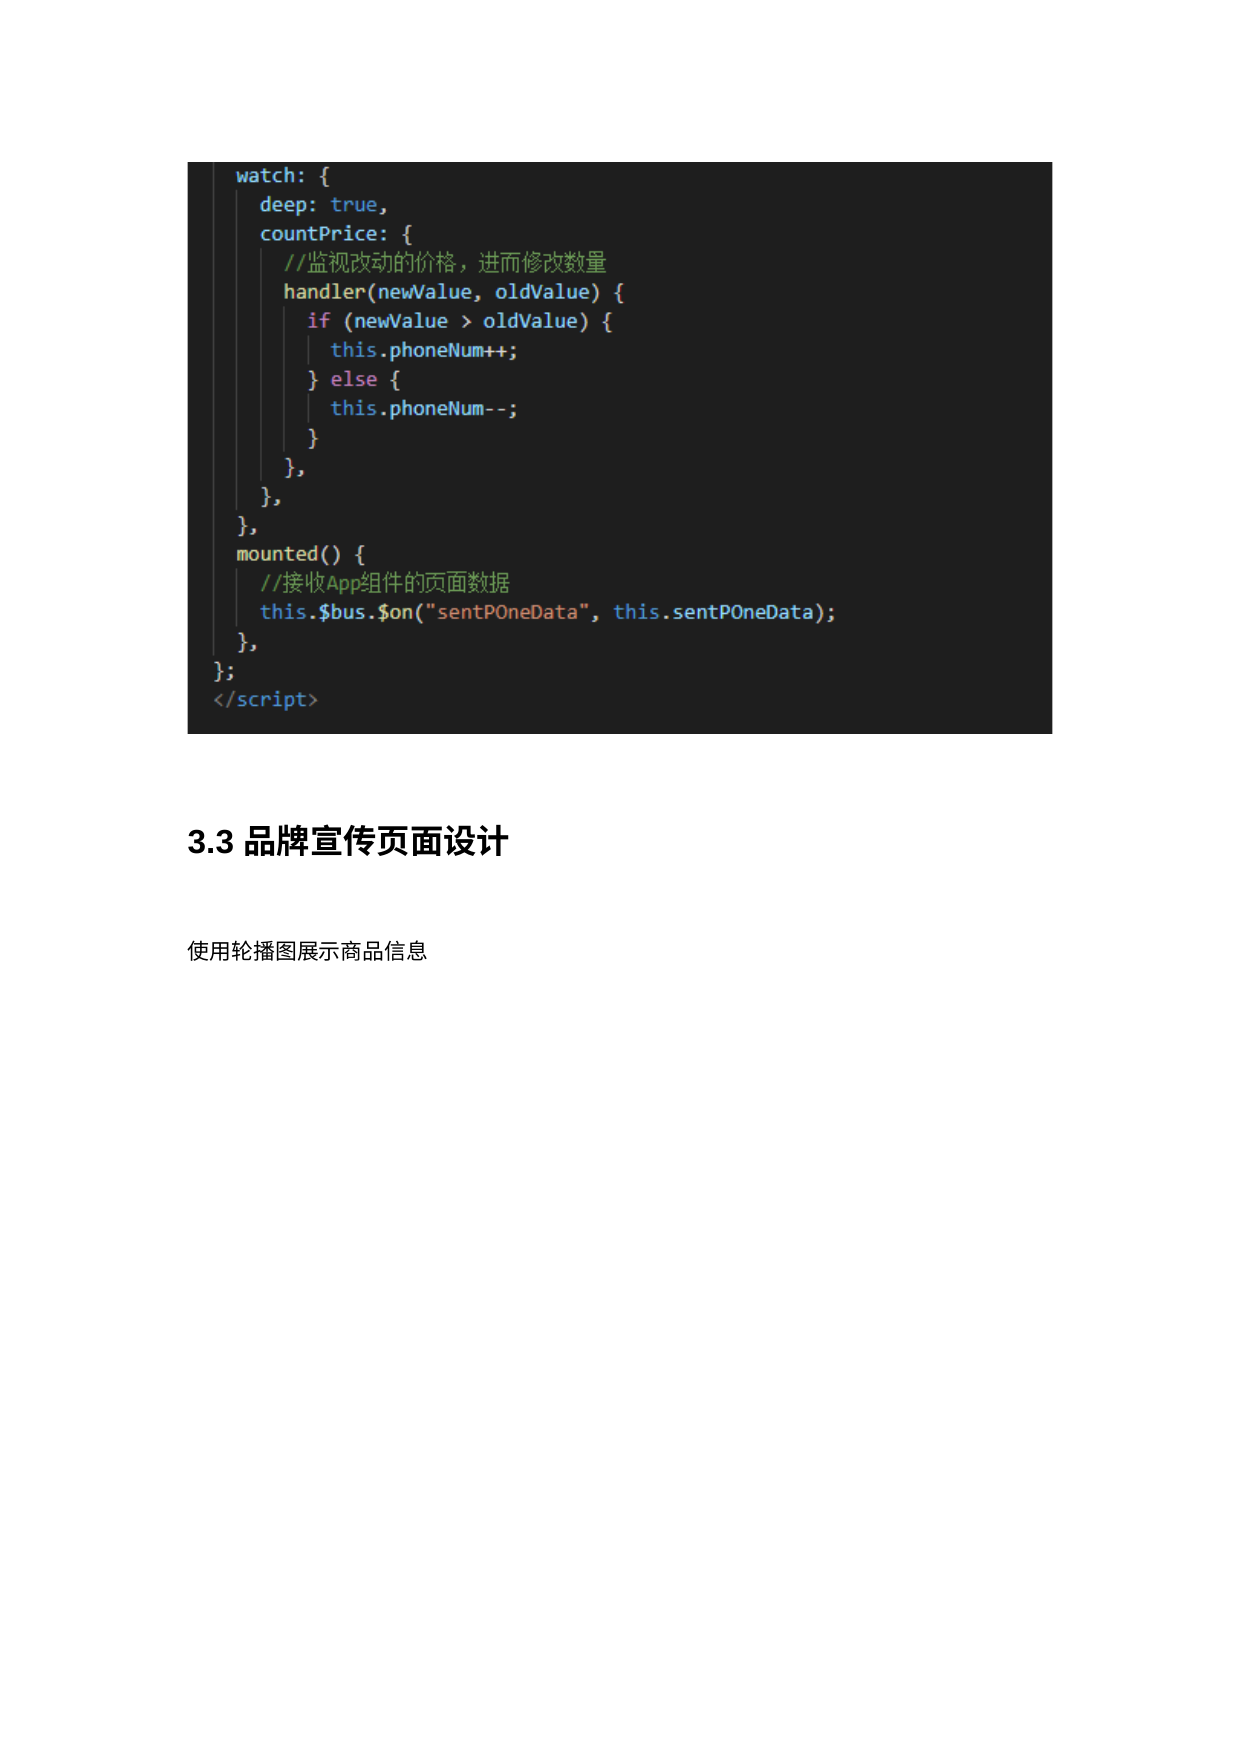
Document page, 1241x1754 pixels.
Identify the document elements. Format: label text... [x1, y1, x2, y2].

picture [187, 162, 1053, 734]
subtitle 3.3 品牌宣传页面设计 [187, 807, 1053, 872]
text 使用轮播图展示商品信息 [187, 933, 1053, 966]
